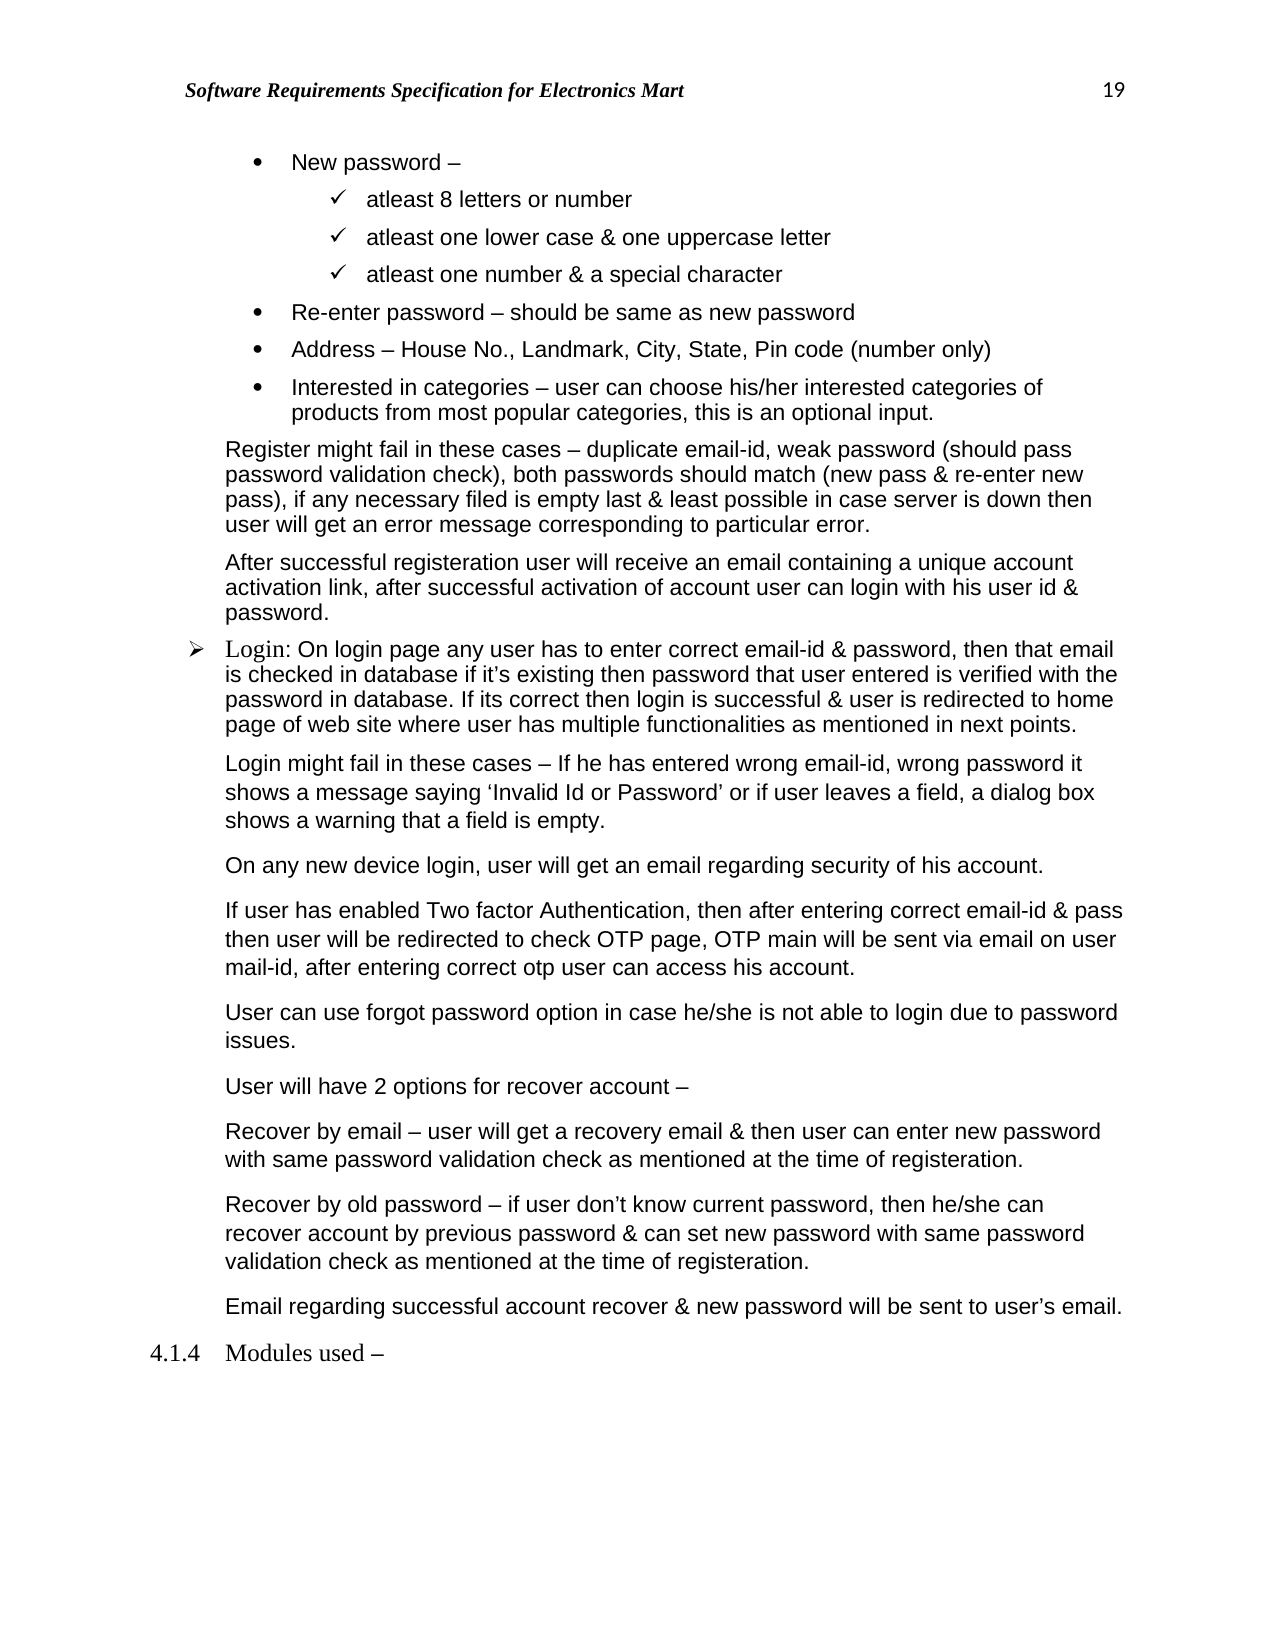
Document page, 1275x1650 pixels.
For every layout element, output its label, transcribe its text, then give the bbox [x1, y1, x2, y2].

text User can use forgot password option in case he/she is not able to login due to password issues. [225, 999, 1125, 1054]
list New password – [253, 150, 1125, 175]
text Email regarding successful account recover & new password will be sent to user’s email. [225, 1293, 1125, 1319]
list Login: On login page any user has to enter correct email-id & password, then that email is checked in database if it’s existing then password that user entered is verified with the password in database. If its correct then login is successful & user is redirected to home page of web site where user has multiple functionalities as mentioned in next points. [187, 637, 1125, 737]
list atleast one lower case & one uppercase letter [328, 225, 1125, 250]
list atleast 8 letters or number [328, 187, 1125, 212]
text On any new device login, user will get an email regarding security of his account. [225, 852, 1125, 878]
text Login might fail in these cases – If he has entered wrong email-id, wrong password it shows a message saying ‘Invalid Id or Password’ or if user leaves a field, a dialog box shows a warning that a field is empty. [225, 750, 1125, 833]
text Recover by old password – if user don’t know current password, then he/she can recover account by previous password & can set new password with same password validation check as mentioned at the time of registeration. [225, 1191, 1125, 1274]
text 4.1.4 Modules used – [150, 1338, 1125, 1367]
list atleast one number & a special character [328, 262, 1125, 287]
list Interested in categories – user can choose his/her interested categories of products from most popular categories, this is an optional input. [253, 375, 1125, 425]
list Address – House No., Landmark, City, State, Pin code (number only) [253, 337, 1125, 362]
text If user has enabled Two factor Authentication, then after entering correct email-id & pass then user will be redirected to check OTP page, OTP main will be sent via email on user mail-id, after entering correct otp user can access his account. [225, 897, 1125, 980]
text User will have 2 options for recover account – [225, 1073, 1125, 1099]
text After successful registeration user will receive an email containing a unique account activation link, after successful activation of account user can login with his user id & password. [225, 550, 1125, 625]
text Recover by email – user will get a recovery email & then user can enter new password with same password validation check as mentioned at the time of registeration. [225, 1118, 1125, 1172]
list Re-enter password – should be same as new password [253, 300, 1125, 325]
text Register might fail in these cases – duplicate email-id, weak password (should pass password validation check), both passwords should match (new pass & re-enter new pass), if any necessary filed is empty last & least possible in case server is down then user will get an error message corresponding to particular error. [225, 437, 1125, 537]
